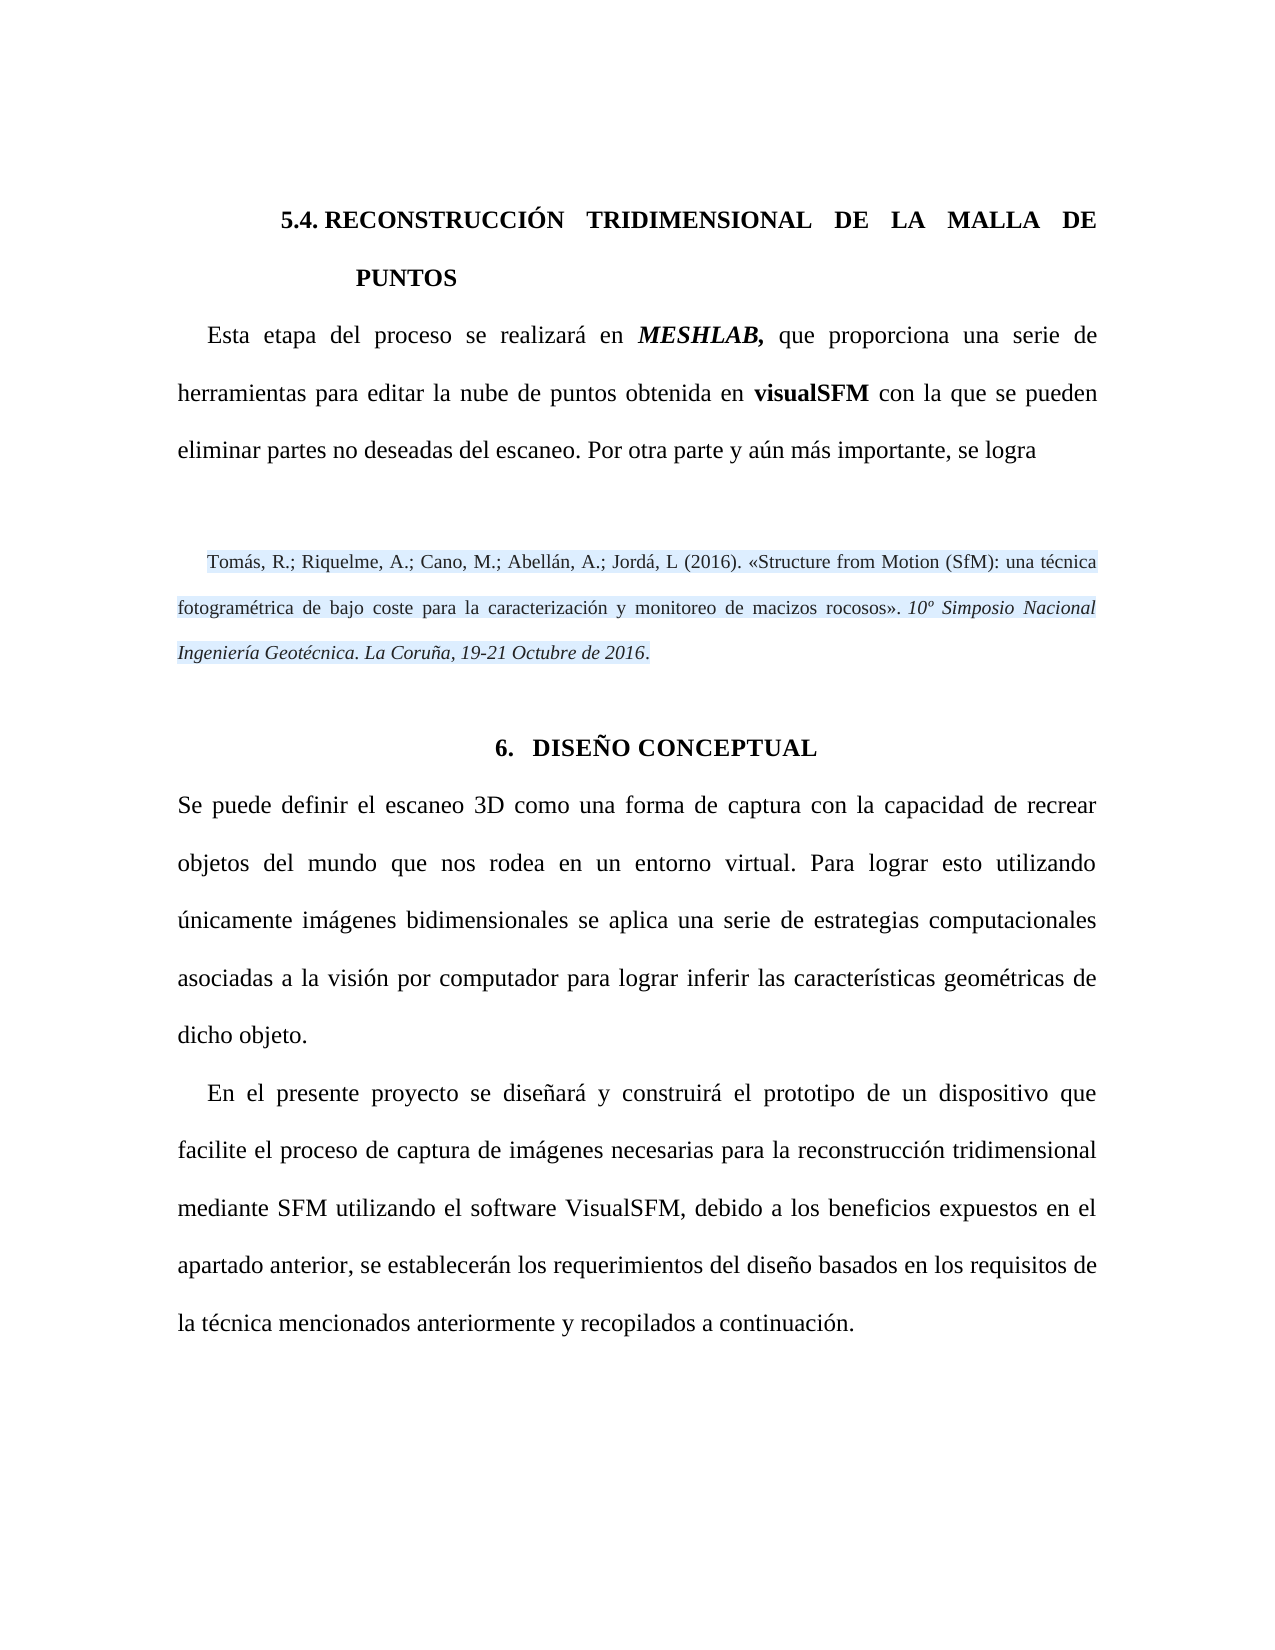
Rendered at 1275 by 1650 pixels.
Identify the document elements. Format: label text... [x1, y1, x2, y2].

text Se puede definir el escaneo 3D como una forma de captura con la capacidad de recrear objetos del mundo que nos rodea en un entorno virtual. Para lograr esto utilizando únicamente imágenes bidimensionales se aplica una serie de estrategias computacionales asociadas a la visión por computador para lograr inferir las características geométricas de dicho objeto. [177, 790, 1098, 1049]
subtitle DISEÑO CONCEPTUAL [215, 733, 1098, 761]
text En el presente proyecto se diseñará y construirá el prototipo de un dispositivo que facilite el proceso de captura de imágenes necesarias para la reconstrucción tridimensional mediante SFM utilizando el software VisualSFM, debido a los beneficios expuestos en el apartado anterior, se establecerán los requerimientos del diseño basados en los requisitos de la técnica mencionados anteriormente y recopilados a continuación. [177, 1078, 1098, 1336]
text Esta etapa del proceso se realizará en MESHLAB, que proporciona una serie de herramientas para editar la nube de puntos obtenida en visualSFM con la que se pueden eliminar partes no deseadas del escaneo. Por otra parte y aún más importante, se logra [177, 320, 1098, 464]
subtitle RECONSTRUCCIÓN TRIDIMENSIONAL DE LA MALLA DE PUNTOS [281, 205, 1098, 291]
text Tomás, R.; Riquelme, A.; Cano, M.; Abellán, A.; Jordá, L (2016). «Structure from Motion (SfM): una técnica fotogramétrica de bajo coste para la caracterización y monitoreo de macizos rocosos». 10º Simposio Nacional Ingeniería Geotécnica. La Coruña, 19-21 Octubre de 2016. [177, 550, 1098, 664]
